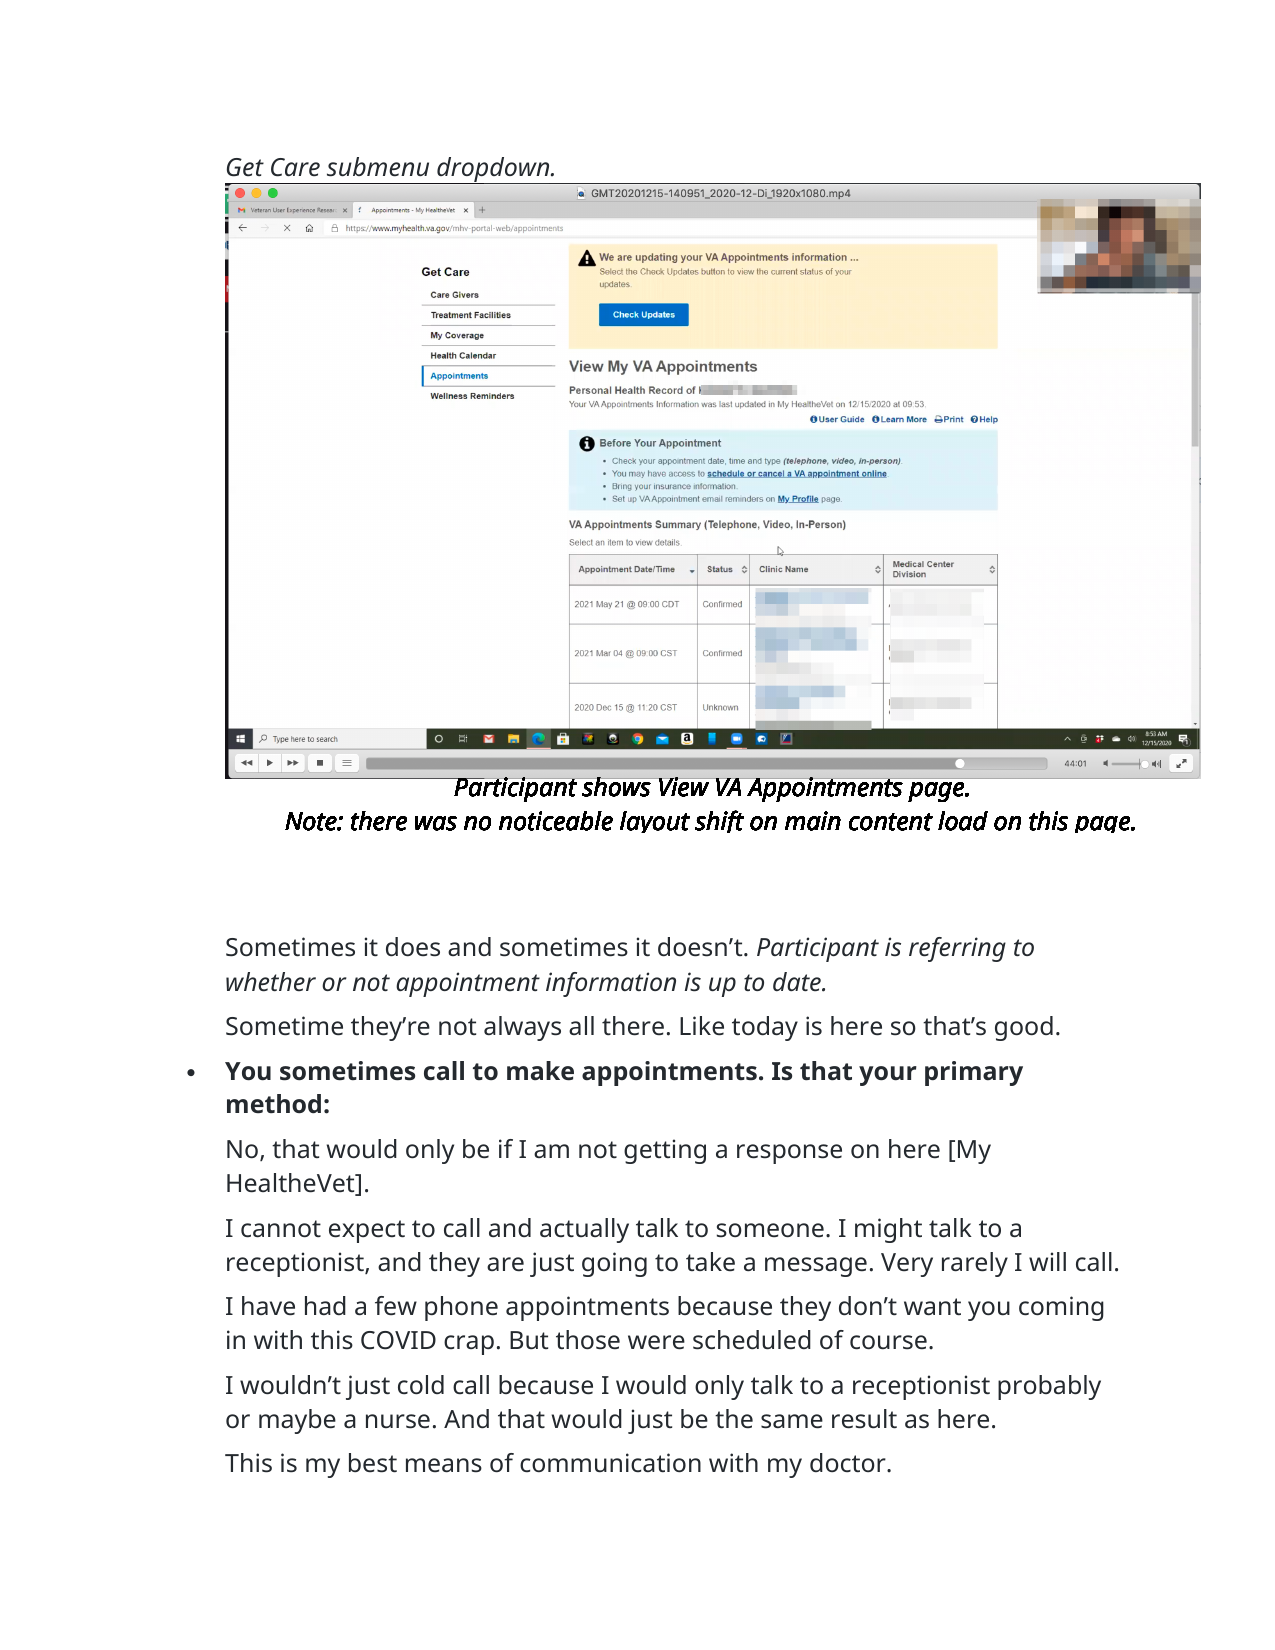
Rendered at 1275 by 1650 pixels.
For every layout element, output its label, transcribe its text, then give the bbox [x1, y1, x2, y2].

text I have had a few phone appointments because they don’t want you coming in with this COVID crap. But those were scheduled of course. [225, 1289, 1125, 1357]
list You sometimes call to make appointments. Is that your primary method: [187, 1053, 1125, 1121]
text So I would go to Get Care and click on Appointments and it would come up with my schedule. Participant clicks on “Appointments” link in main navigation Get Care submenu dropdown. [225, 779, 1125, 875]
text Sometime they’re not always all there. Like today is here so that’s good. [225, 1009, 1125, 1043]
text This is my best means of communication with my doctor. [225, 1446, 1125, 1480]
text Sometimes it does and sometimes it doesn’t. Participant is referring to whether or not appointment information is up to date. [225, 930, 1125, 998]
text So I would go to Get Care and click on Appointments and it would come up with my schedule. Participant clicks on “Appointments” link in main navigation Get Care submenu dropdown. [225, 150, 1125, 183]
text No, that would only be if I am not getting a response on here [My HealtheVet]. [225, 1132, 1125, 1200]
picture [225, 183, 1201, 779]
text I wouldn’t just cold call because I would only talk to a receptionist probably or maybe a nurse. And that would just be the same result as here. [225, 1367, 1125, 1435]
text I cannot expect to call and actually talk to someone. I might talk to a receptionist, and they are just going to take a message. Very rarely I will call. [225, 1210, 1125, 1278]
